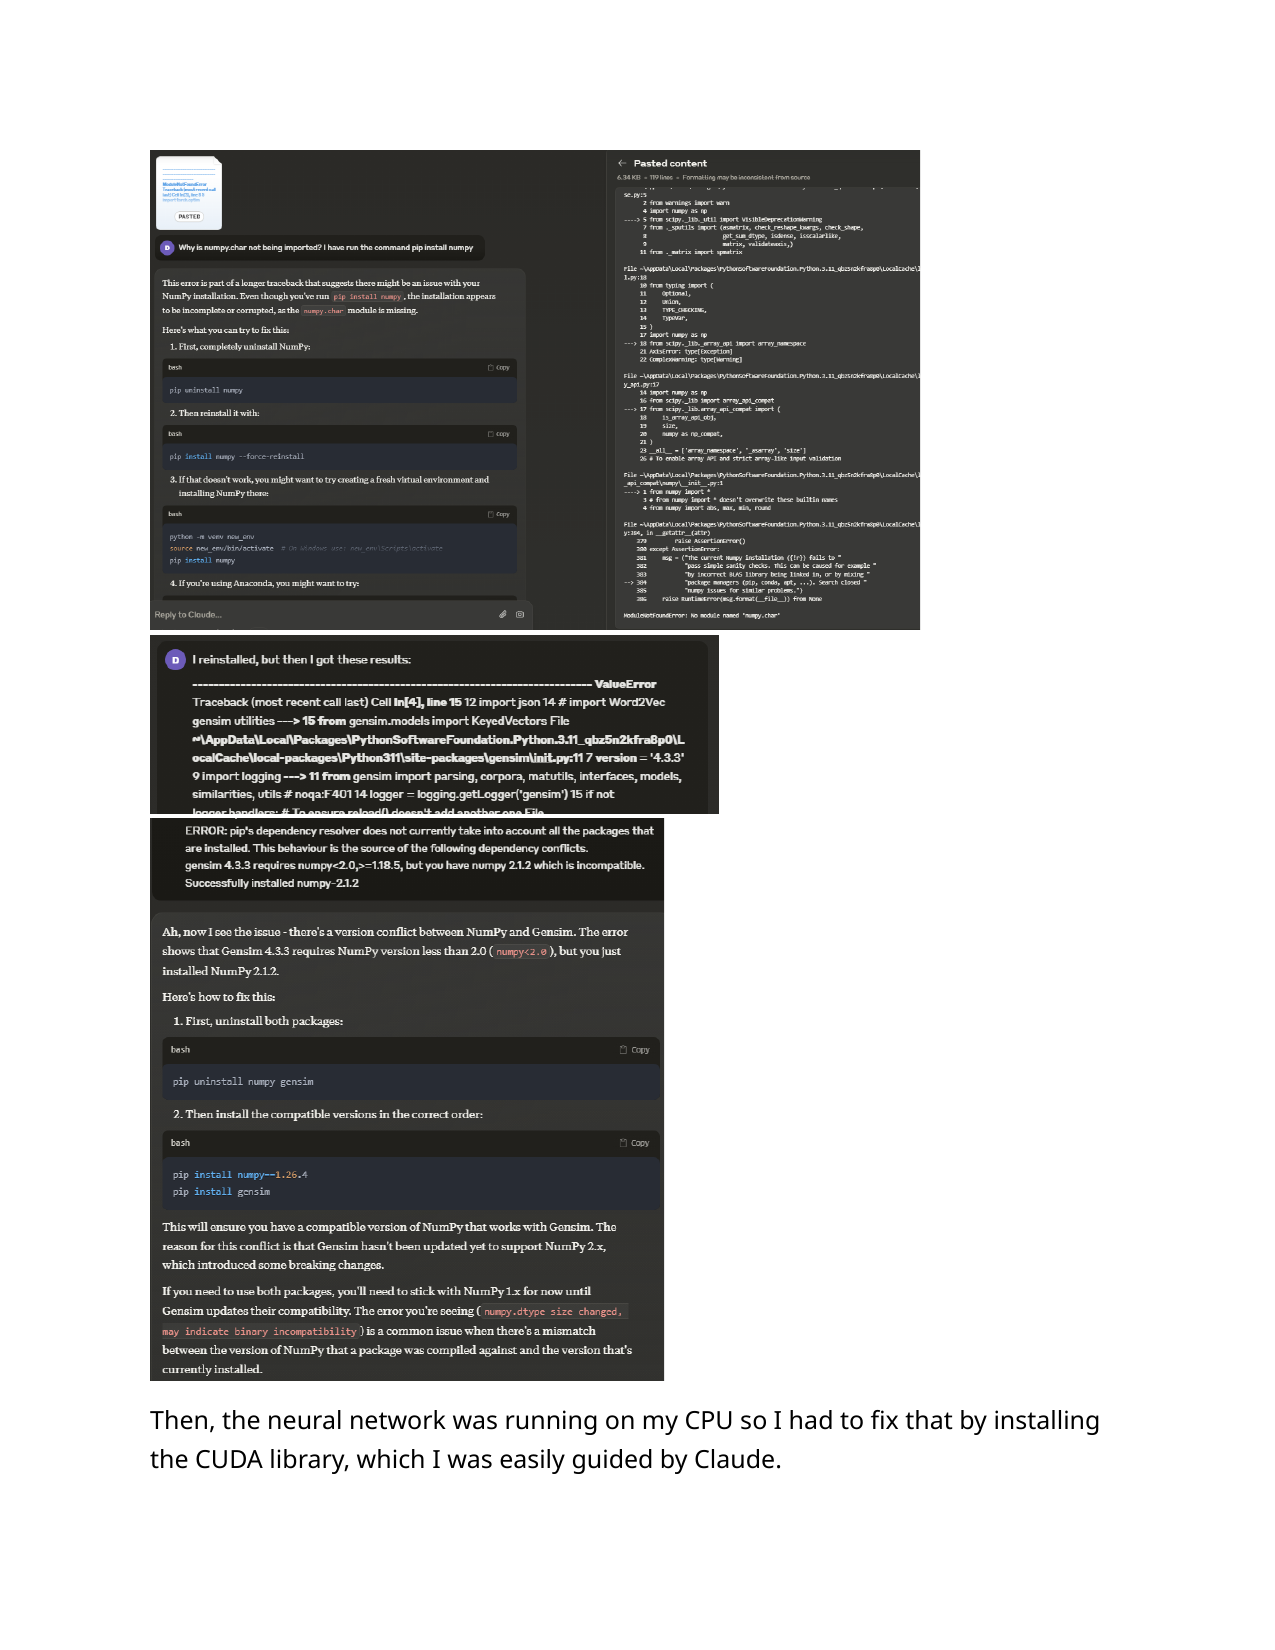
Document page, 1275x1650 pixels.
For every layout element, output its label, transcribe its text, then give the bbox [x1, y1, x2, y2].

picture [150, 150, 921, 630]
text Then, the neural network was running on my CPU so I had to fix that by installing the CUDA library, which I was easily guided by Claude. [150, 1402, 1125, 1476]
picture [150, 635, 719, 814]
picture [150, 818, 665, 1381]
